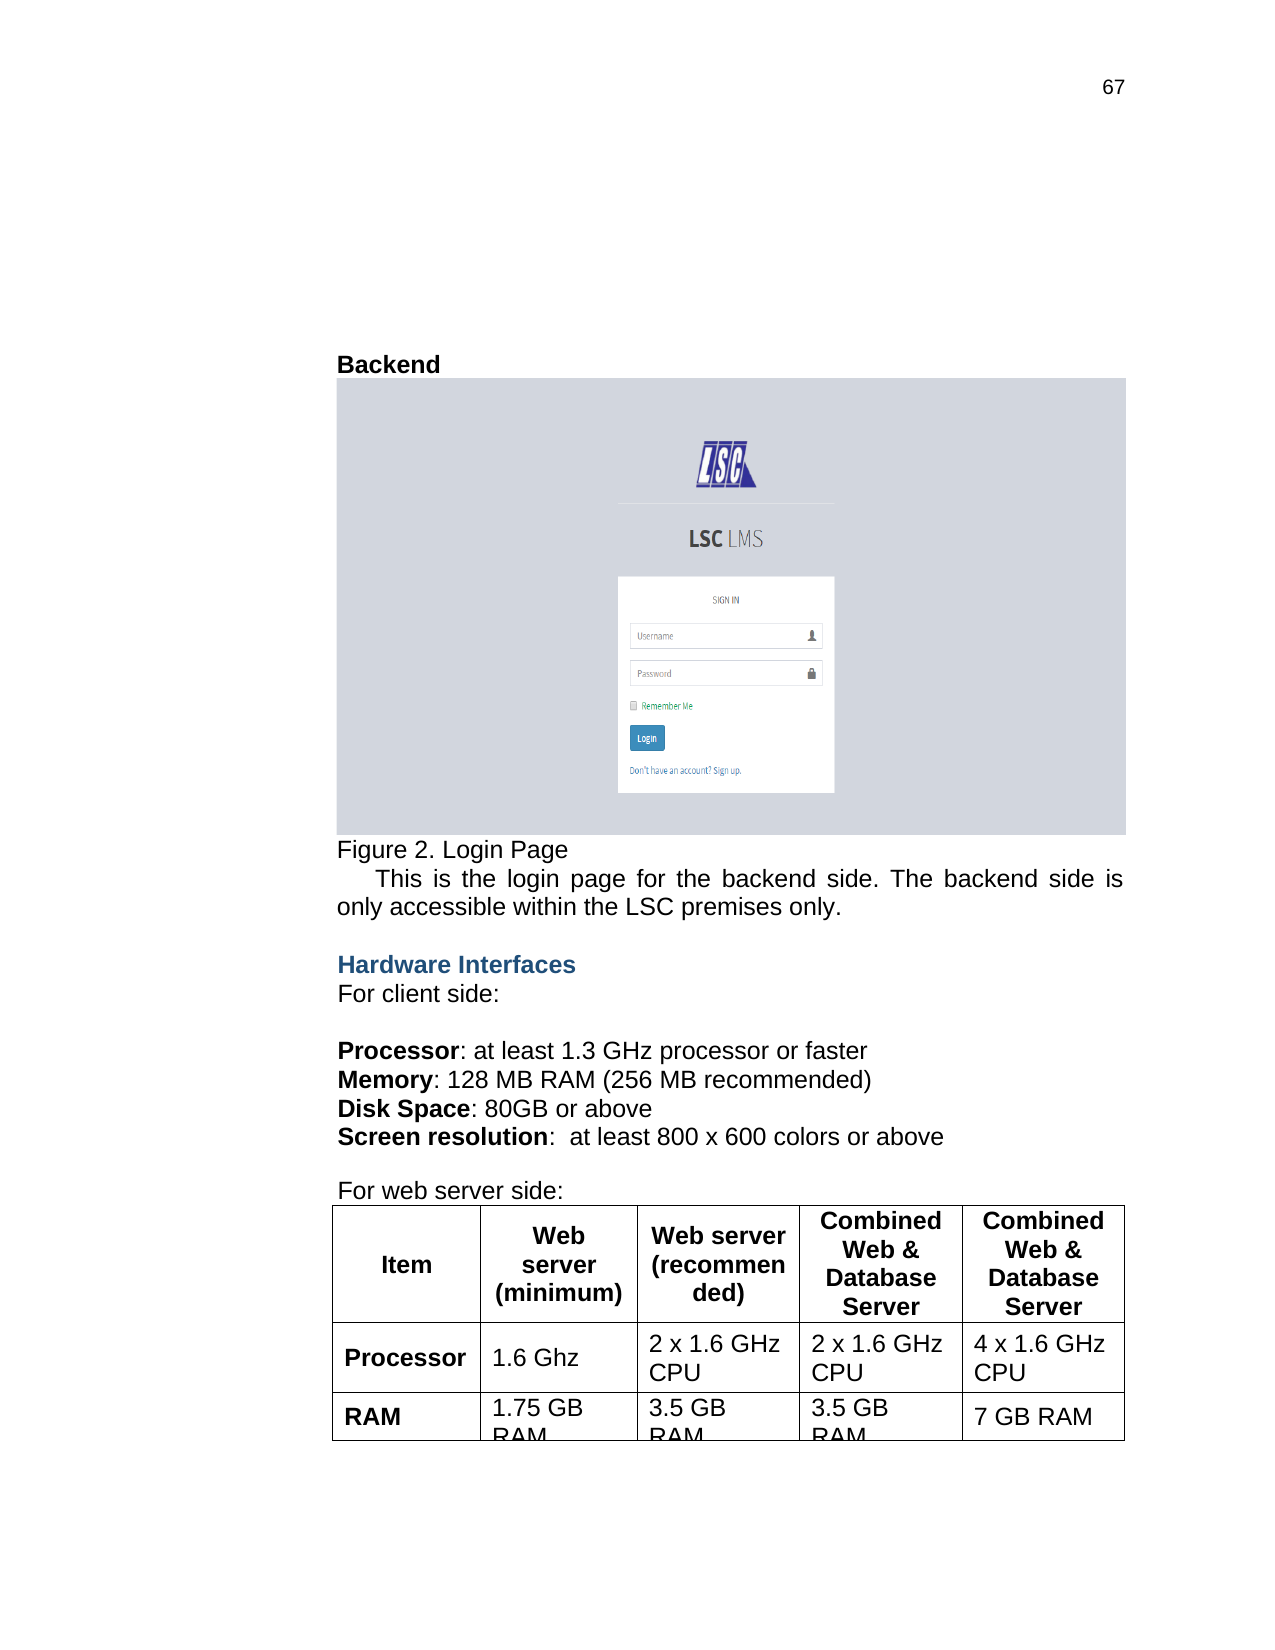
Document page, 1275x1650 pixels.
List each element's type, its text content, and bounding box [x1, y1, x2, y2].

table_header Item [333, 1206, 480, 1322]
table_cell Processor [333, 1323, 480, 1392]
text Backend [337, 350, 1125, 378]
table_cell 1.75 GB RAM [547, 1393, 637, 1439]
table_cell 2 x 1.6 GHz CPU [800, 1323, 962, 1392]
table_cell 3.5 GB RAM [704, 1393, 799, 1439]
table_cell 4 x 1.6 GHz CPU [963, 1323, 1124, 1392]
table_cell 3.5 GB RAM [866, 1393, 962, 1439]
table_header Web server (minimum) [481, 1206, 637, 1322]
table_cell RAM [333, 1393, 480, 1439]
table_cell 1.6 Ghz [481, 1323, 637, 1392]
picture [336, 378, 1126, 835]
table_cell 7 GB RAM [963, 1393, 1124, 1439]
text Figure 2. Login Page [337, 835, 1125, 863]
text Hardware Interfaces [337, 950, 1125, 978]
table_cell 2 x 1.6 GHz CPU [638, 1323, 799, 1392]
table_header Combined Web & Database Server (minimum) [800, 1206, 962, 1322]
text For web server side: [262, 1176, 1125, 1205]
text For client side: [337, 978, 1125, 1007]
table_header Web server (recommended) [638, 1206, 799, 1322]
text This is the login page for the backend side. The backend side is only accessible within the LSC premises only. [337, 863, 1125, 921]
text Processor: at least 1.3 GHz processor or faster Memory: 128 MB RAM (256 MB recommended) Disk Space: 80GB or above Screen resolution: at least 800 x 600 colors or above [337, 1007, 1125, 1151]
table_header Combined Web & Database Server (recommended) [963, 1206, 1124, 1322]
